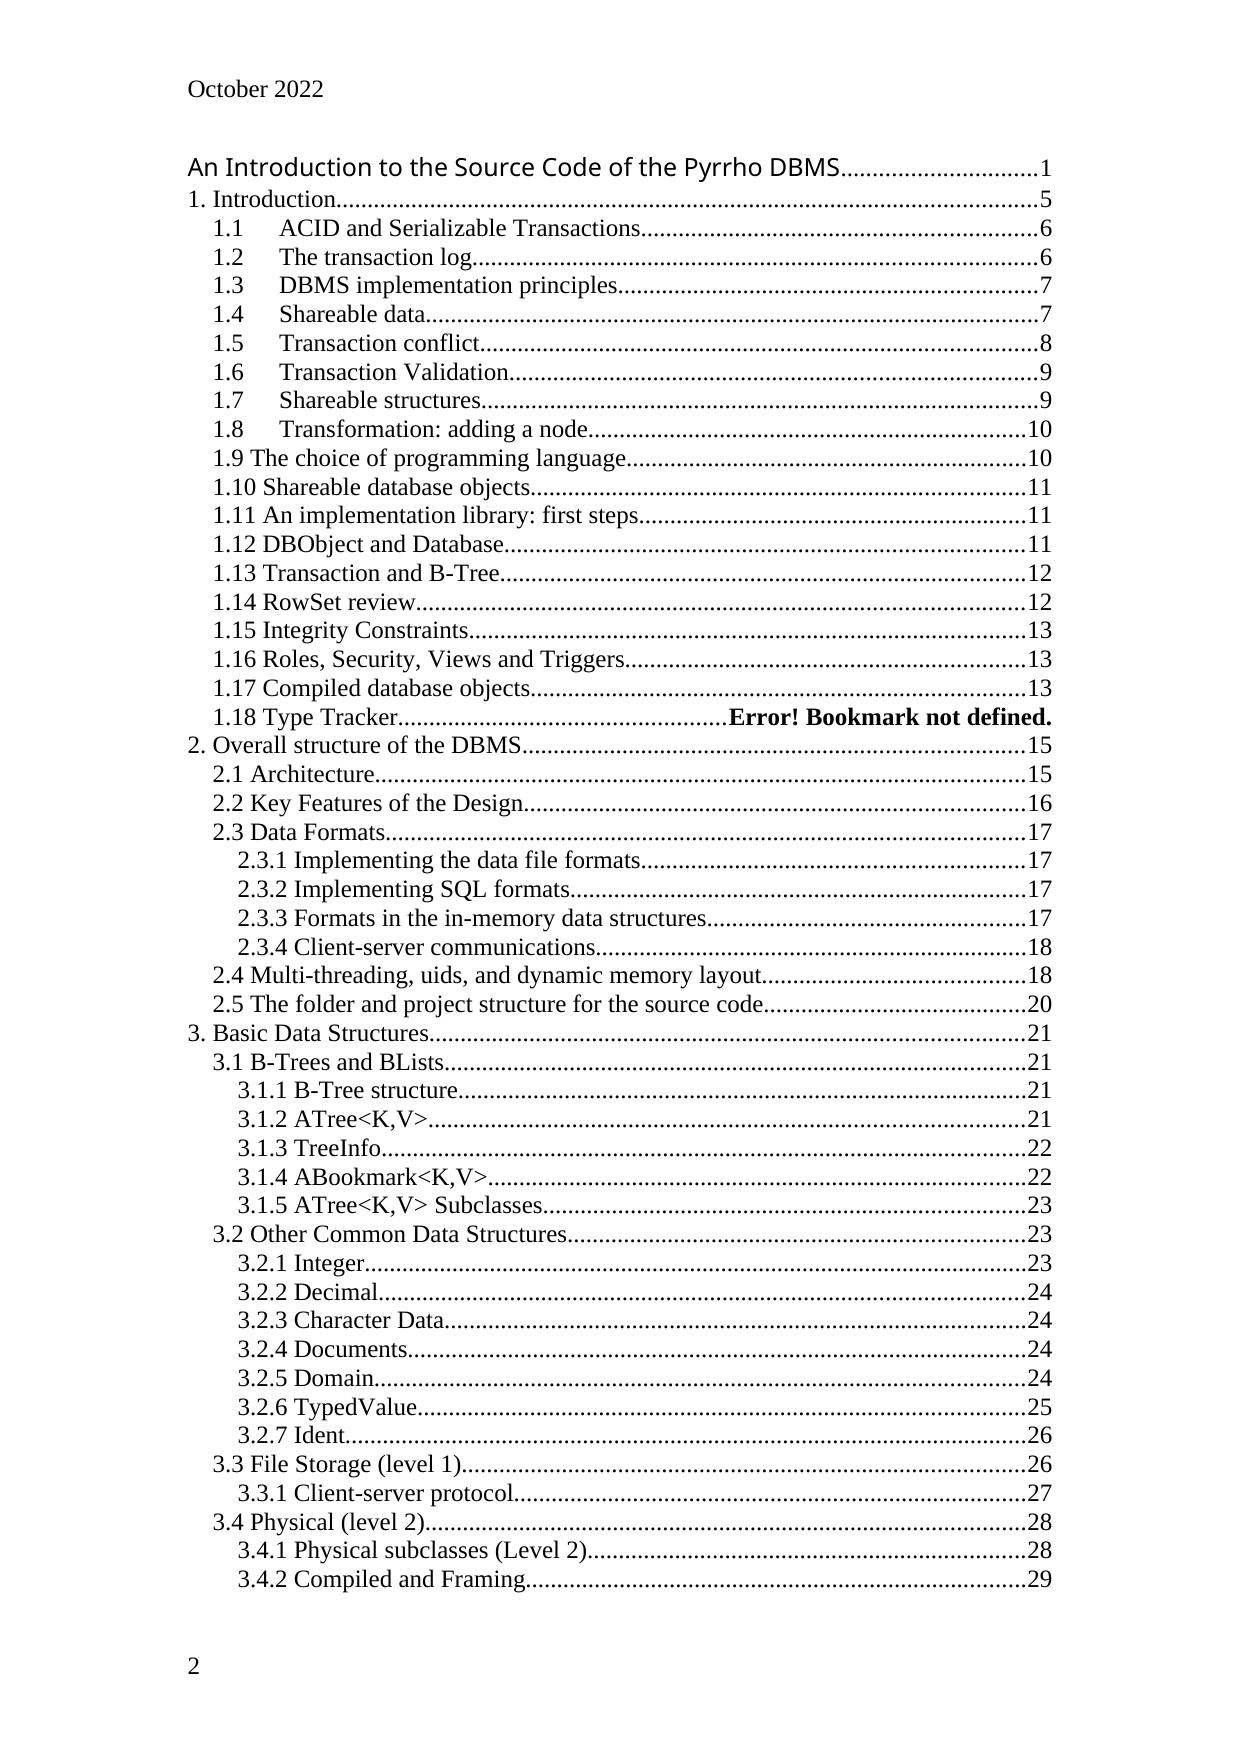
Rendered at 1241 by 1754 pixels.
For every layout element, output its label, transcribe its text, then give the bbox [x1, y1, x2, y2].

text 3.1.2 ATree<K,V> 21 [237, 1104, 1053, 1133]
text 3.4.2 Compiled and Framing 29 [237, 1564, 1053, 1593]
text 1.10 Shareable database objects 11 [212, 472, 1053, 500]
text 3.1.4 ABookmark<K,V> 22 [237, 1162, 1053, 1190]
text 1.15 Integrity Constraints 13 [212, 615, 1053, 644]
text 3.2.7 Ident 26 [237, 1420, 1053, 1449]
text 2. Overall structure of the DBMS 15 [187, 730, 1053, 759]
text 3.2 Other Common Data Structures 23 [212, 1219, 1053, 1248]
text 3.2.2 Decimal 24 [237, 1277, 1053, 1305]
text 1.2 The transaction log 6 [212, 242, 1053, 270]
text 1.9 The choice of programming language 10 [212, 443, 1053, 472]
text 1.1 ACID and Serializable Transactions 6 [212, 213, 1053, 242]
text 1.3 DBMS implementation principles 7 [212, 270, 1053, 299]
text 2.1 Architecture 15 [212, 759, 1053, 788]
text 3.1.5 ATree<K,V> Subclasses 23 [237, 1190, 1053, 1219]
text 1.12 DBObject and Database 11 [212, 529, 1053, 558]
text 1.17 Compiled database objects 13 [212, 673, 1053, 702]
text 3.2.5 Domain 24 [237, 1363, 1053, 1392]
text 3.1.1 B-Tree structure 21 [237, 1075, 1053, 1104]
text 3.2.4 Documents 24 [237, 1334, 1053, 1363]
text 3.2.6 TypedValue 25 [237, 1392, 1053, 1420]
text 2.3.4 Client-server communications 18 [237, 932, 1053, 960]
text 3.1 B-Trees and BLists 21 [212, 1047, 1053, 1075]
text 2.5 The folder and project structure for the source code 20 [212, 989, 1053, 1018]
text 2.3.3 Formats in the in-memory data structures 17 [237, 903, 1053, 932]
text 3.4 Physical (level 2) 28 [212, 1507, 1053, 1535]
text 2.4 Multi-threading, uids, and dynamic memory layout 18 [212, 960, 1053, 989]
text 1.8 Transformation: adding a node 10 [212, 414, 1053, 443]
text 2.3.2 Implementing SQL formats 17 [237, 874, 1053, 903]
text 1.5 Transaction conflict 8 [212, 328, 1053, 357]
text An Introduction to the Source Code of the Pyrrho DBMS 1 [187, 150, 1053, 184]
text 3.3 File Storage (level 1) 26 [212, 1449, 1053, 1478]
text 2.2 Key Features of the Design 16 [212, 788, 1053, 817]
text 3.2.3 Character Data 24 [237, 1305, 1053, 1334]
text 1.13 Transaction and B-Tree 12 [212, 558, 1053, 587]
text 1.14 RowSet review 12 [212, 587, 1053, 615]
text 2.3 Data Formats 17 [212, 817, 1053, 845]
text 3.2.1 Integer 23 [237, 1248, 1053, 1277]
text 1.18 Type Tracker Error! Bookmark not defined. [212, 702, 1053, 730]
text 3.1.3 TreeInfo 22 [237, 1133, 1053, 1162]
text 2.3.1 Implementing the data file formats 17 [237, 845, 1053, 874]
text 3. Basic Data Structures 21 [187, 1018, 1053, 1047]
text 1.4 Shareable data 7 [212, 299, 1053, 328]
text 3.4.1 Physical subclasses (Level 2) 28 [237, 1535, 1053, 1564]
text 3.3.1 Client-server protocol 27 [237, 1478, 1053, 1507]
text 1.11 An implementation library: first steps 11 [212, 500, 1053, 529]
text 1.16 Roles, Security, Views and Triggers 13 [212, 644, 1053, 673]
text 1.7 Shareable structures 9 [212, 385, 1053, 414]
text 1. Introduction 5 [187, 184, 1053, 213]
text 1.6 Transaction Validation 9 [212, 357, 1053, 385]
